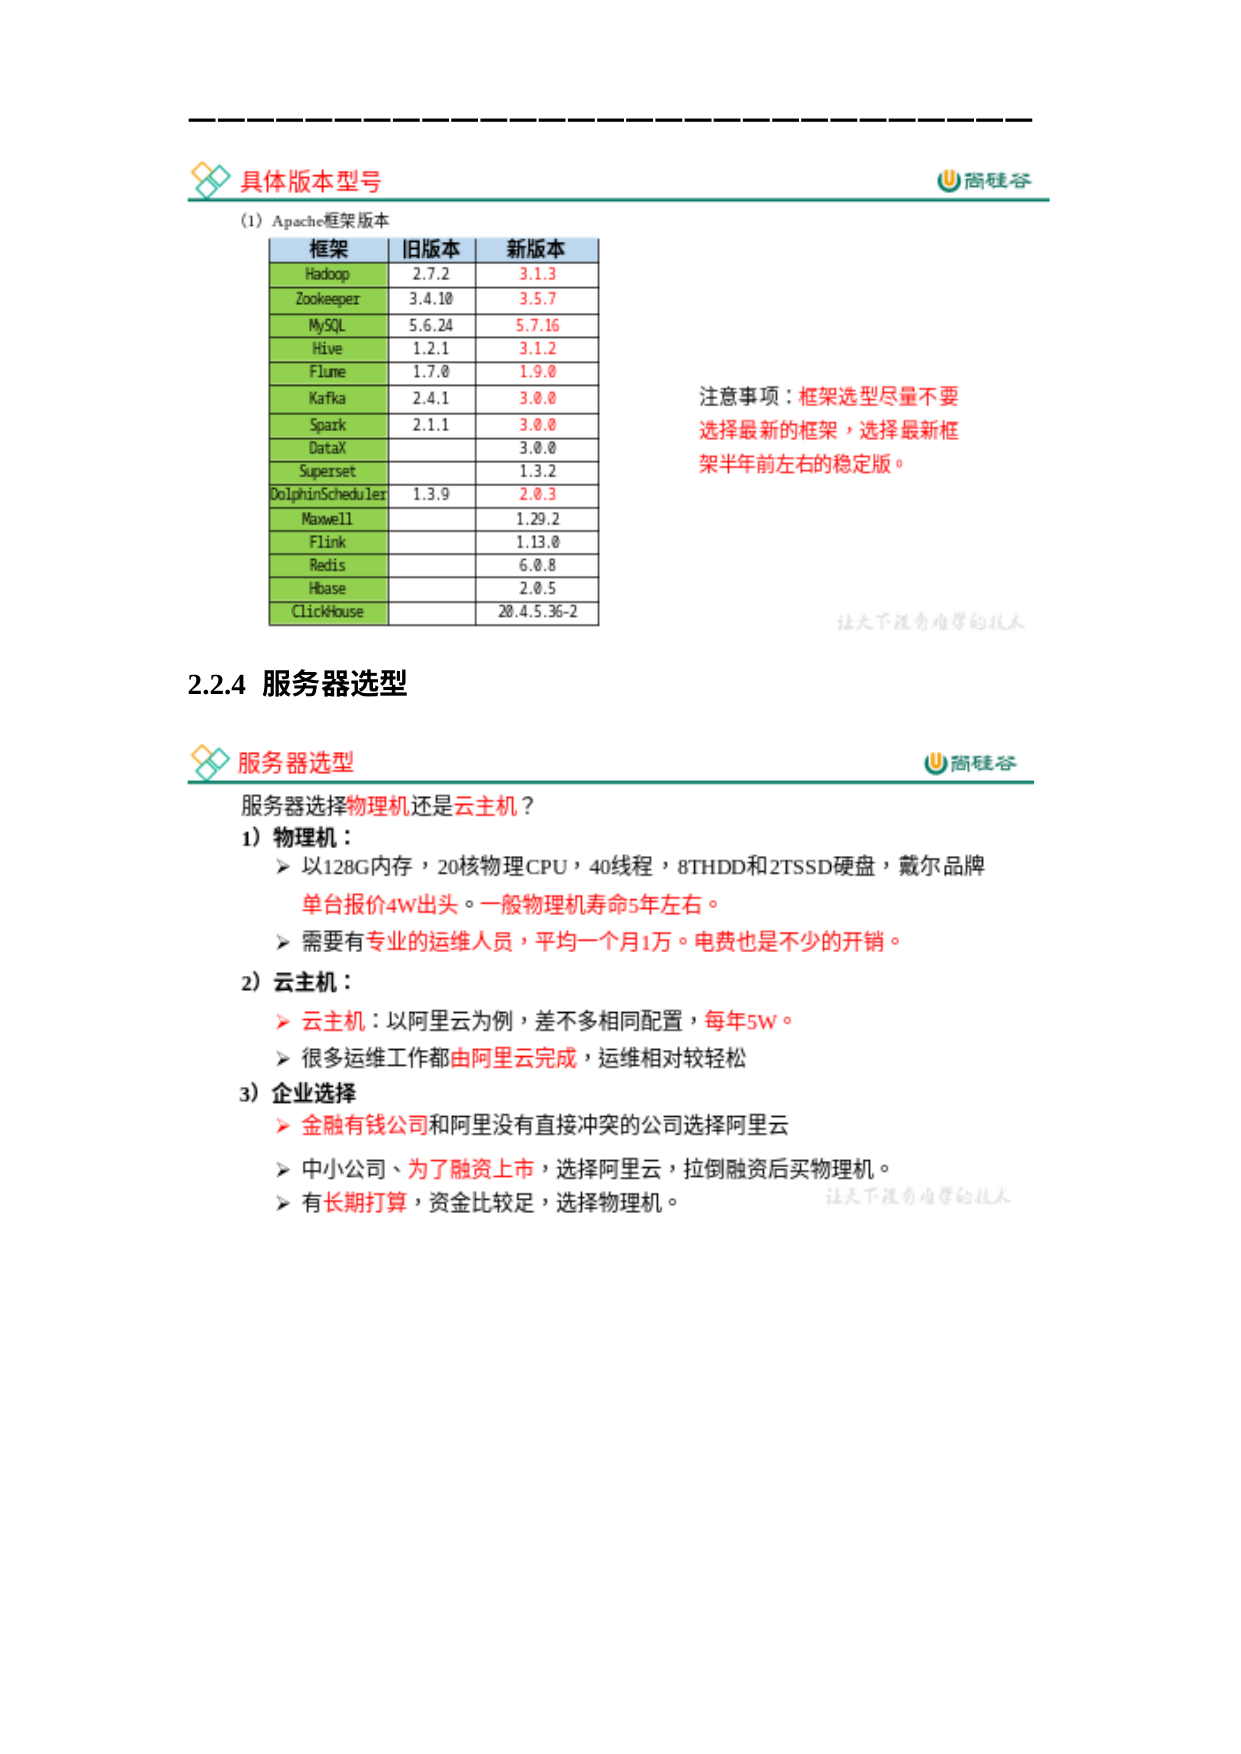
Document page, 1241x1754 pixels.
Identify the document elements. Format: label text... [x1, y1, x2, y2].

subtitle 服务器选型 [187, 649, 1053, 714]
